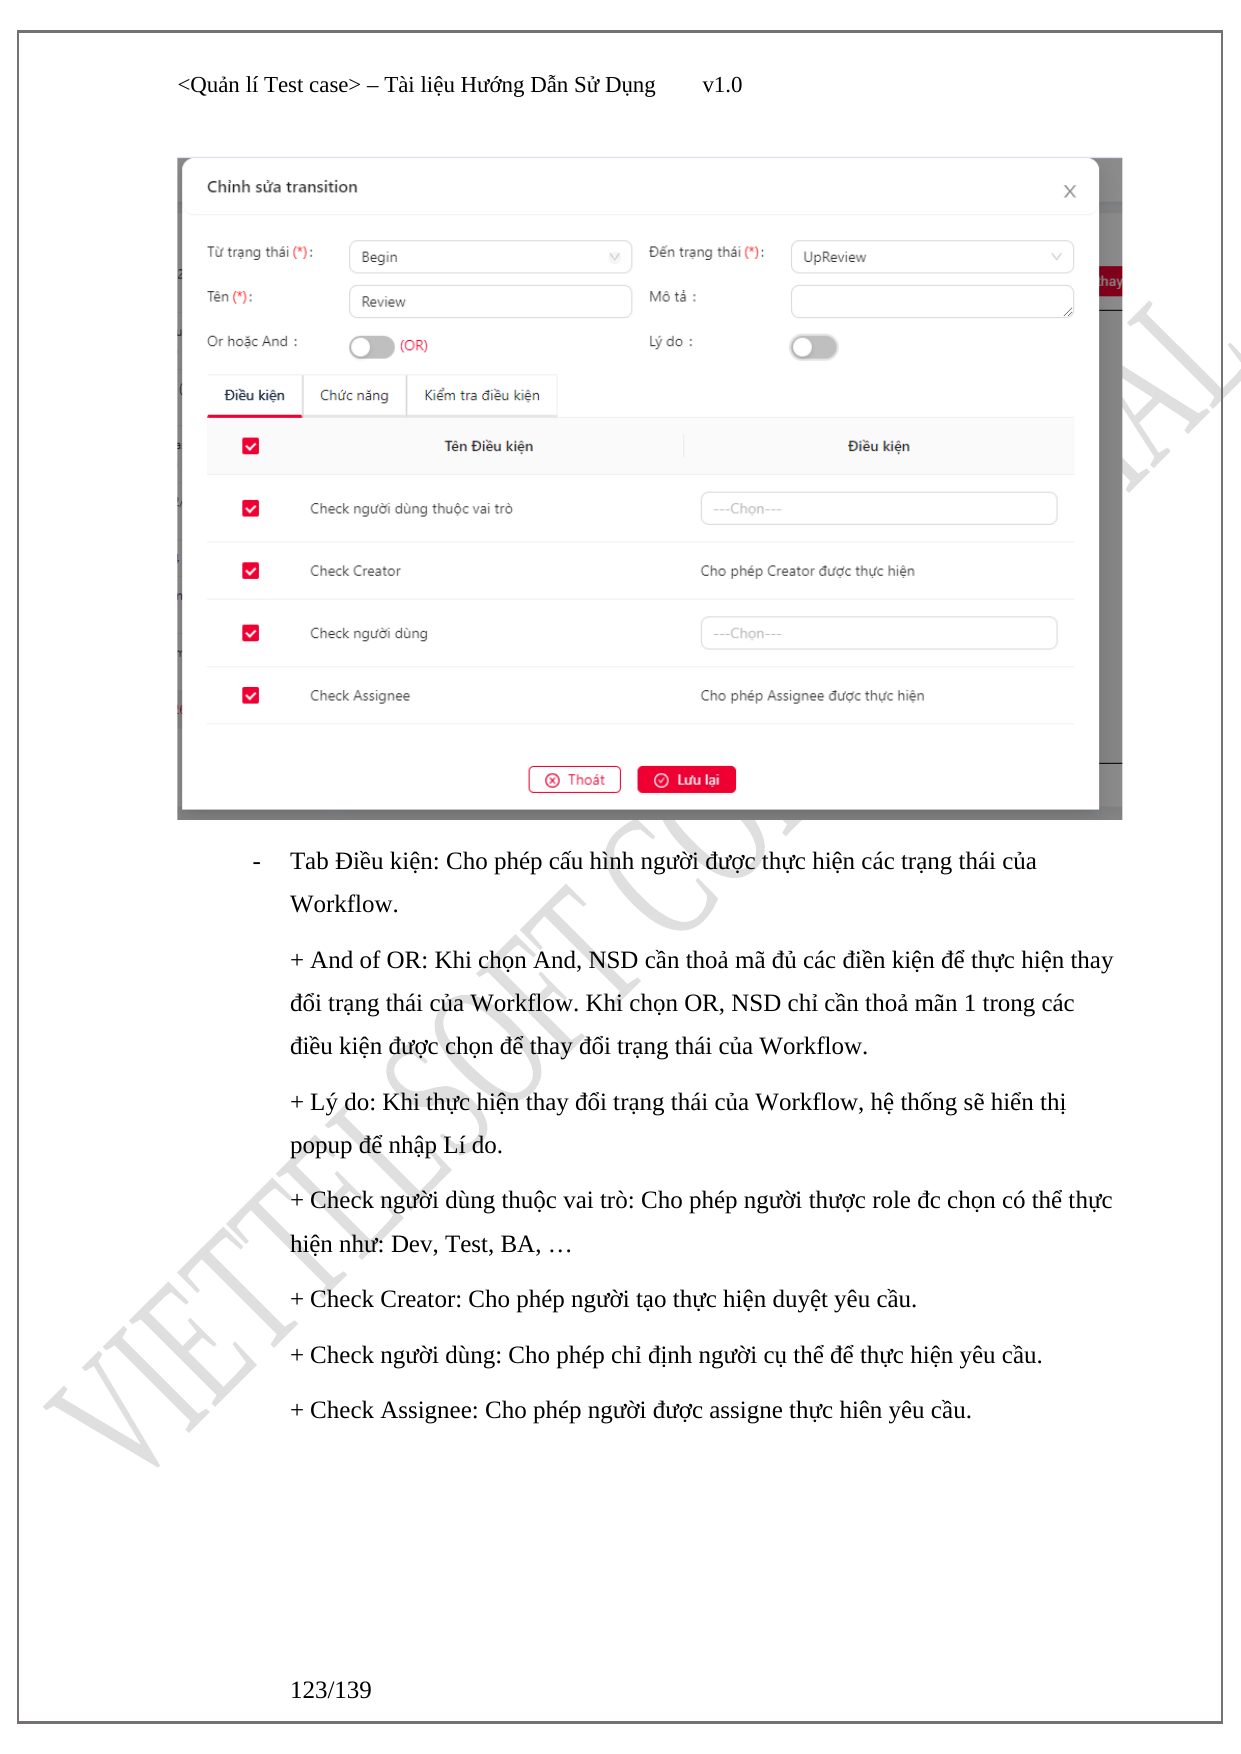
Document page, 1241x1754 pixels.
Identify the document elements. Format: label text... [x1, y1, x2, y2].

text + And of OR: Khi chọn And, NSD cần thoả mã đủ các điền kiện để thực hiện thay đổi trạng thái của Workflow. Khi chọn OR, NSD chỉ cần thoả mãn 1 trong các điều kiện được chọn để thay đổi trạng thái của Workflow. [290, 945, 1121, 1060]
text + Check Creator: Cho phép người tạo thực hiện duyệt yêu cầu. [290, 1284, 1121, 1313]
picture [177, 156, 1123, 820]
text + Lý do: Khi thực hiện thay đổi trạng thái của Workflow, hệ thống sẽ hiển thị popup để nhập Lí do. [290, 1087, 1121, 1159]
text + Check người dùng: Cho phép chỉ định người cụ thể để thực hiện yêu cầu. [290, 1340, 1121, 1369]
text + Check người dùng thuộc vai trò: Cho phép người thược role đc chọn có thể thực hiện như: Dev, Test, BA, … [290, 1186, 1121, 1257]
list Tab Điều kiện: Cho phép cấu hình người được thực hiện các trạng thái của Workflow. [252, 846, 1121, 918]
text + Check Assignee: Cho phép người được assigne thực hiên yêu cầu. [290, 1396, 1121, 1424]
